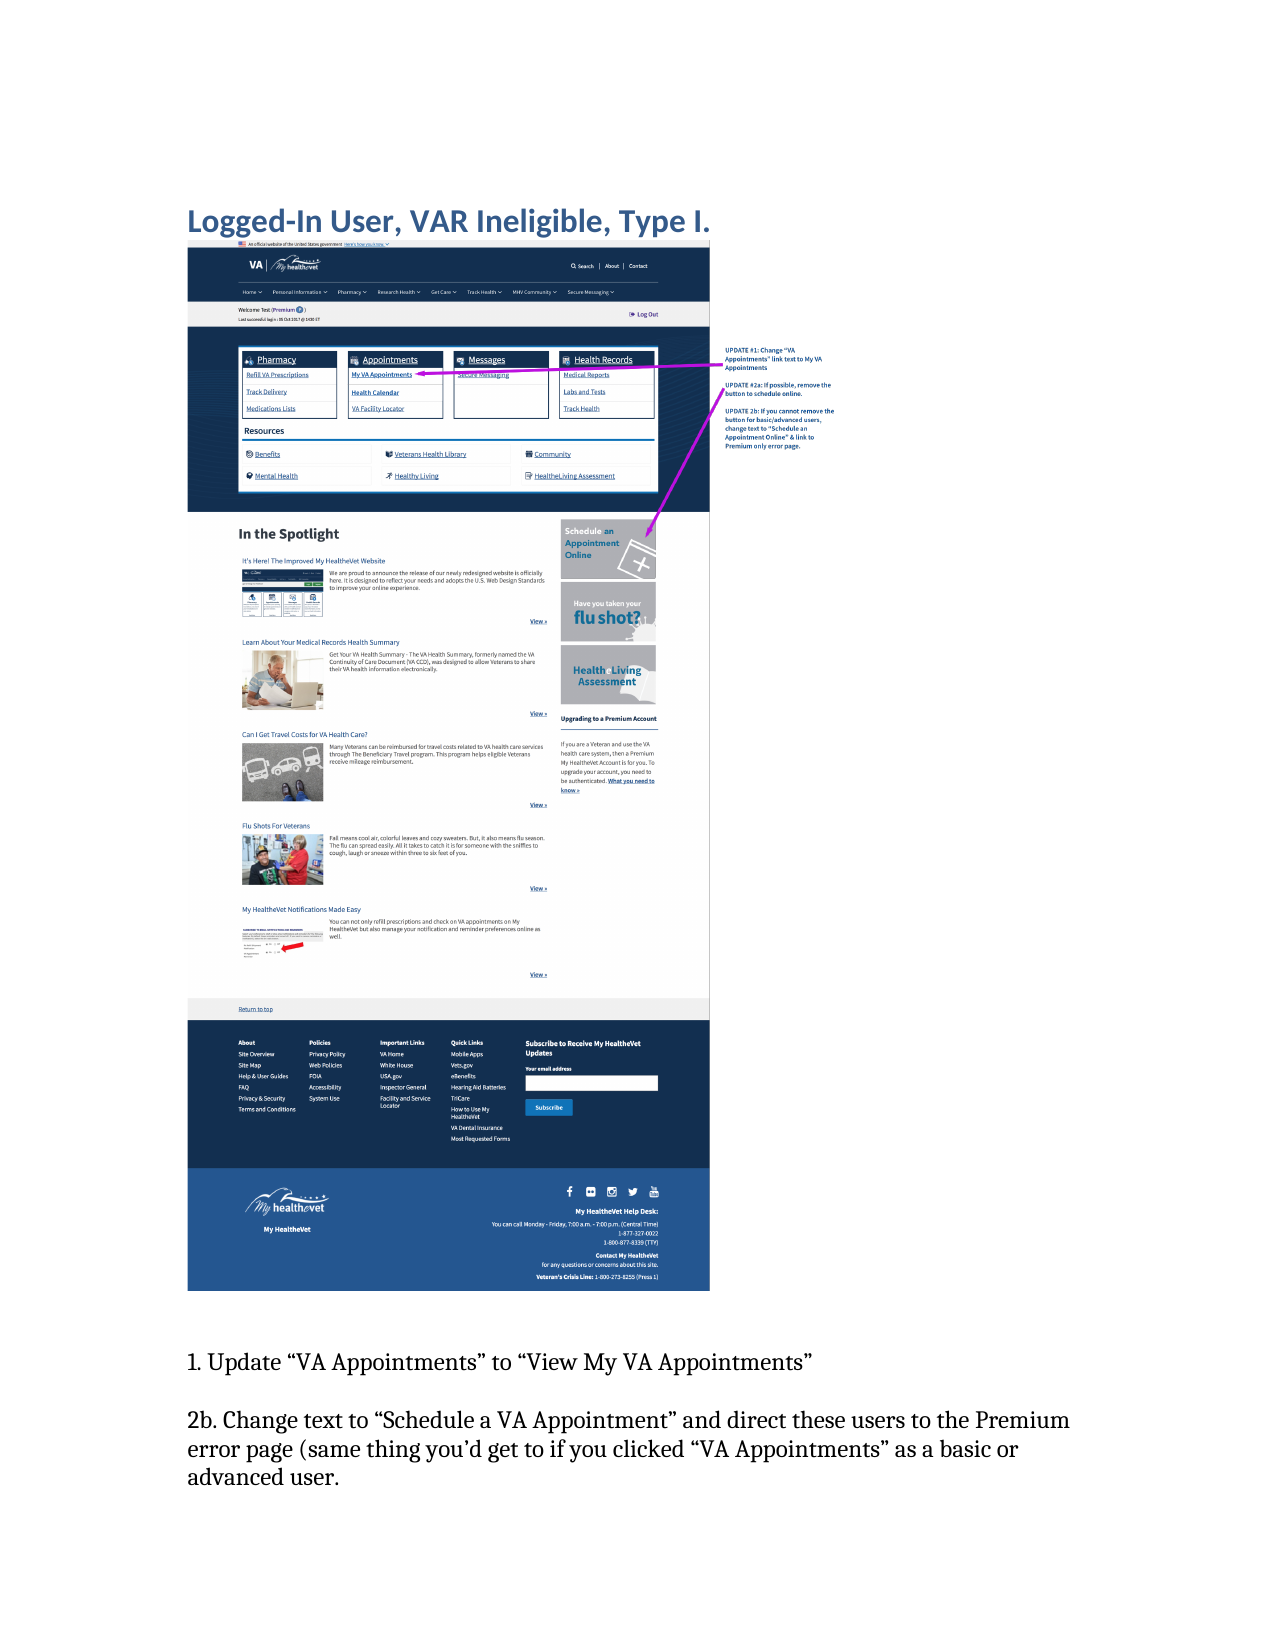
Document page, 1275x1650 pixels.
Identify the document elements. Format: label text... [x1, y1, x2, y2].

text 2b. Change text to “Schedule a VA Appointment” and direct these users to the Premium error page (same thing you’d get to if you clicked “VA Appointments” as a basic or advanced user. [187, 1406, 1087, 1492]
text 1. Update “VA Appointments” to “View My VA Appointments” [187, 1348, 1087, 1377]
picture [187, 240, 840, 1291]
subtitle Logged-In User, VAR Ineligible, Type I. [187, 200, 1087, 241]
